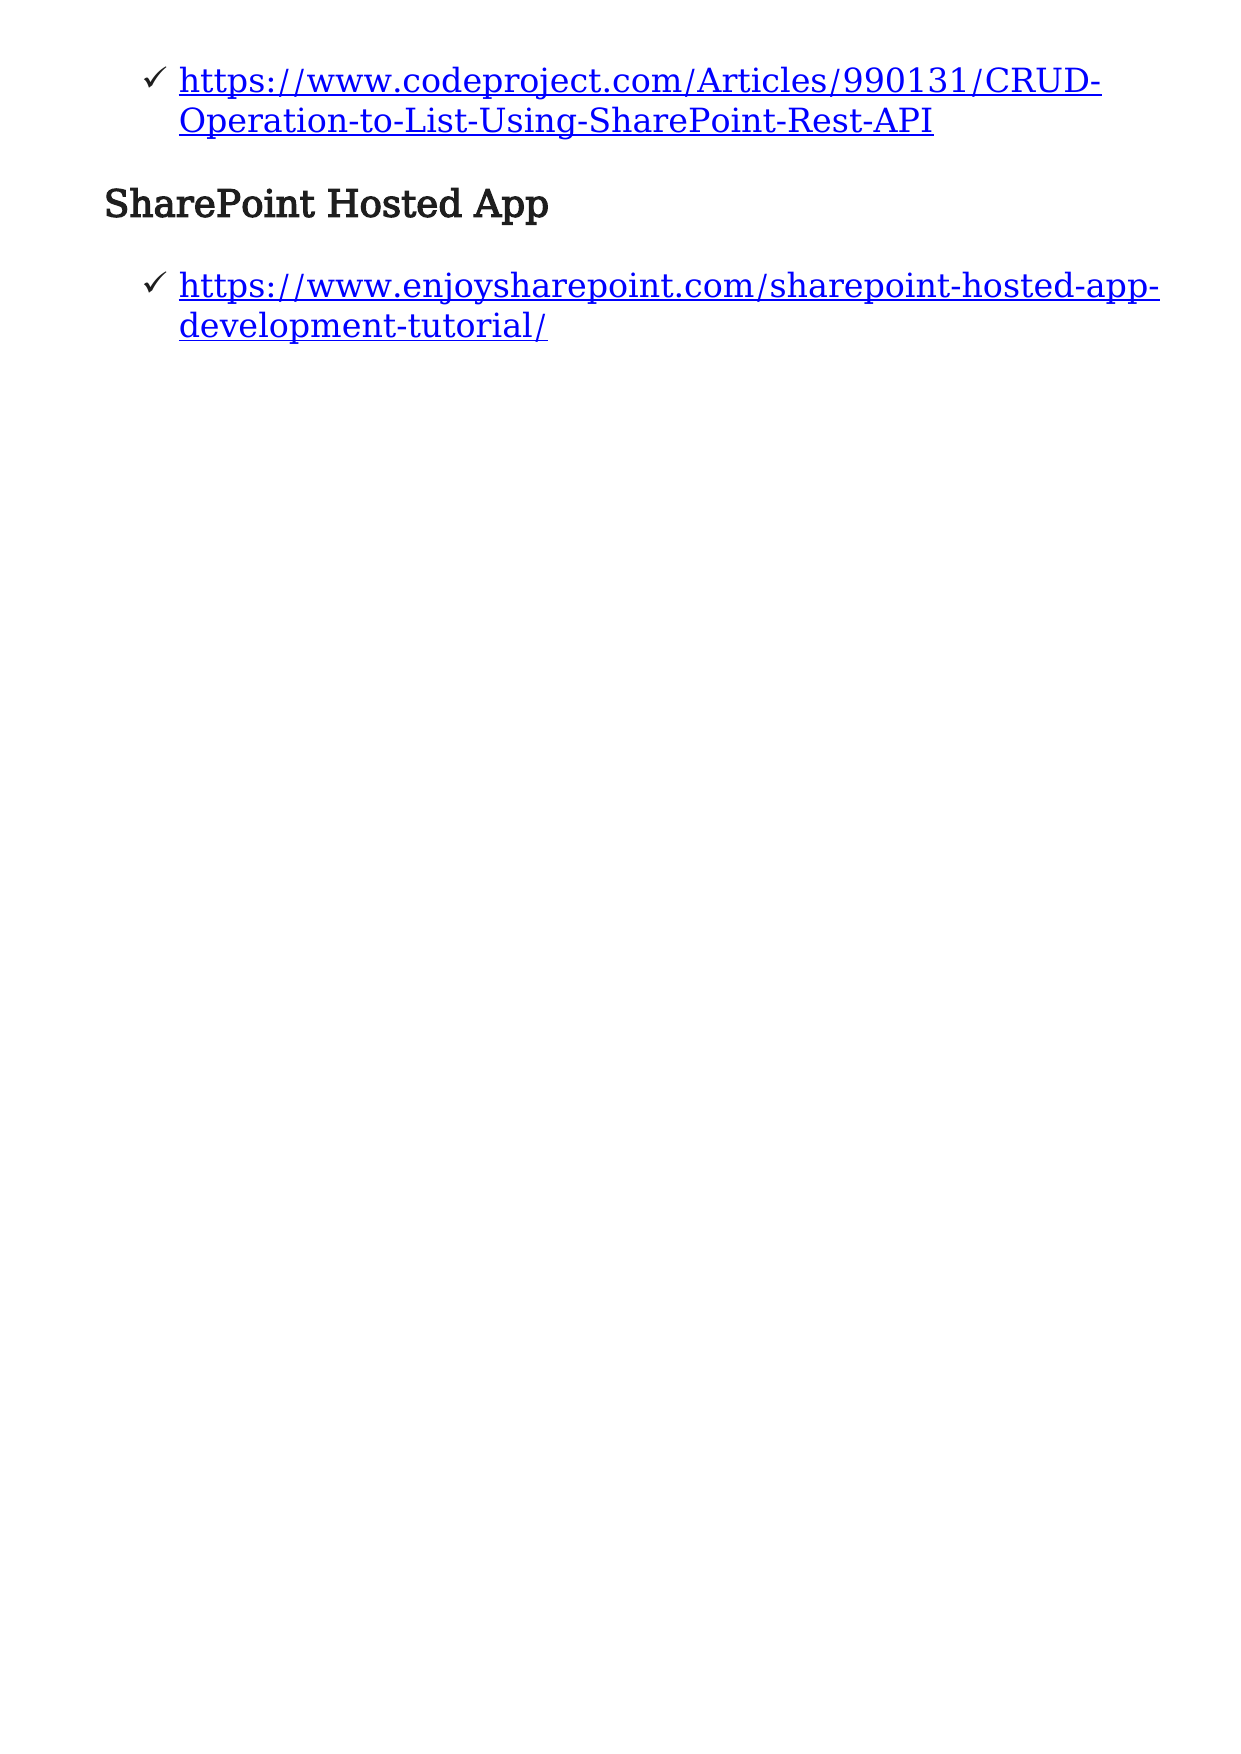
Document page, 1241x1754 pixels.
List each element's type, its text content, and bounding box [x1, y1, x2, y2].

text SharePoint Hosted App [103, 179, 1186, 224]
list https://www.enjoysharepoint.com/sharepoint-hosted-app-development-tutorial/ [141, 264, 1186, 345]
list https://www.codeproject.com/Articles/990131/CRUD-Operation-to-List-Using-SharePoint-Rest-API [141, 59, 1186, 139]
